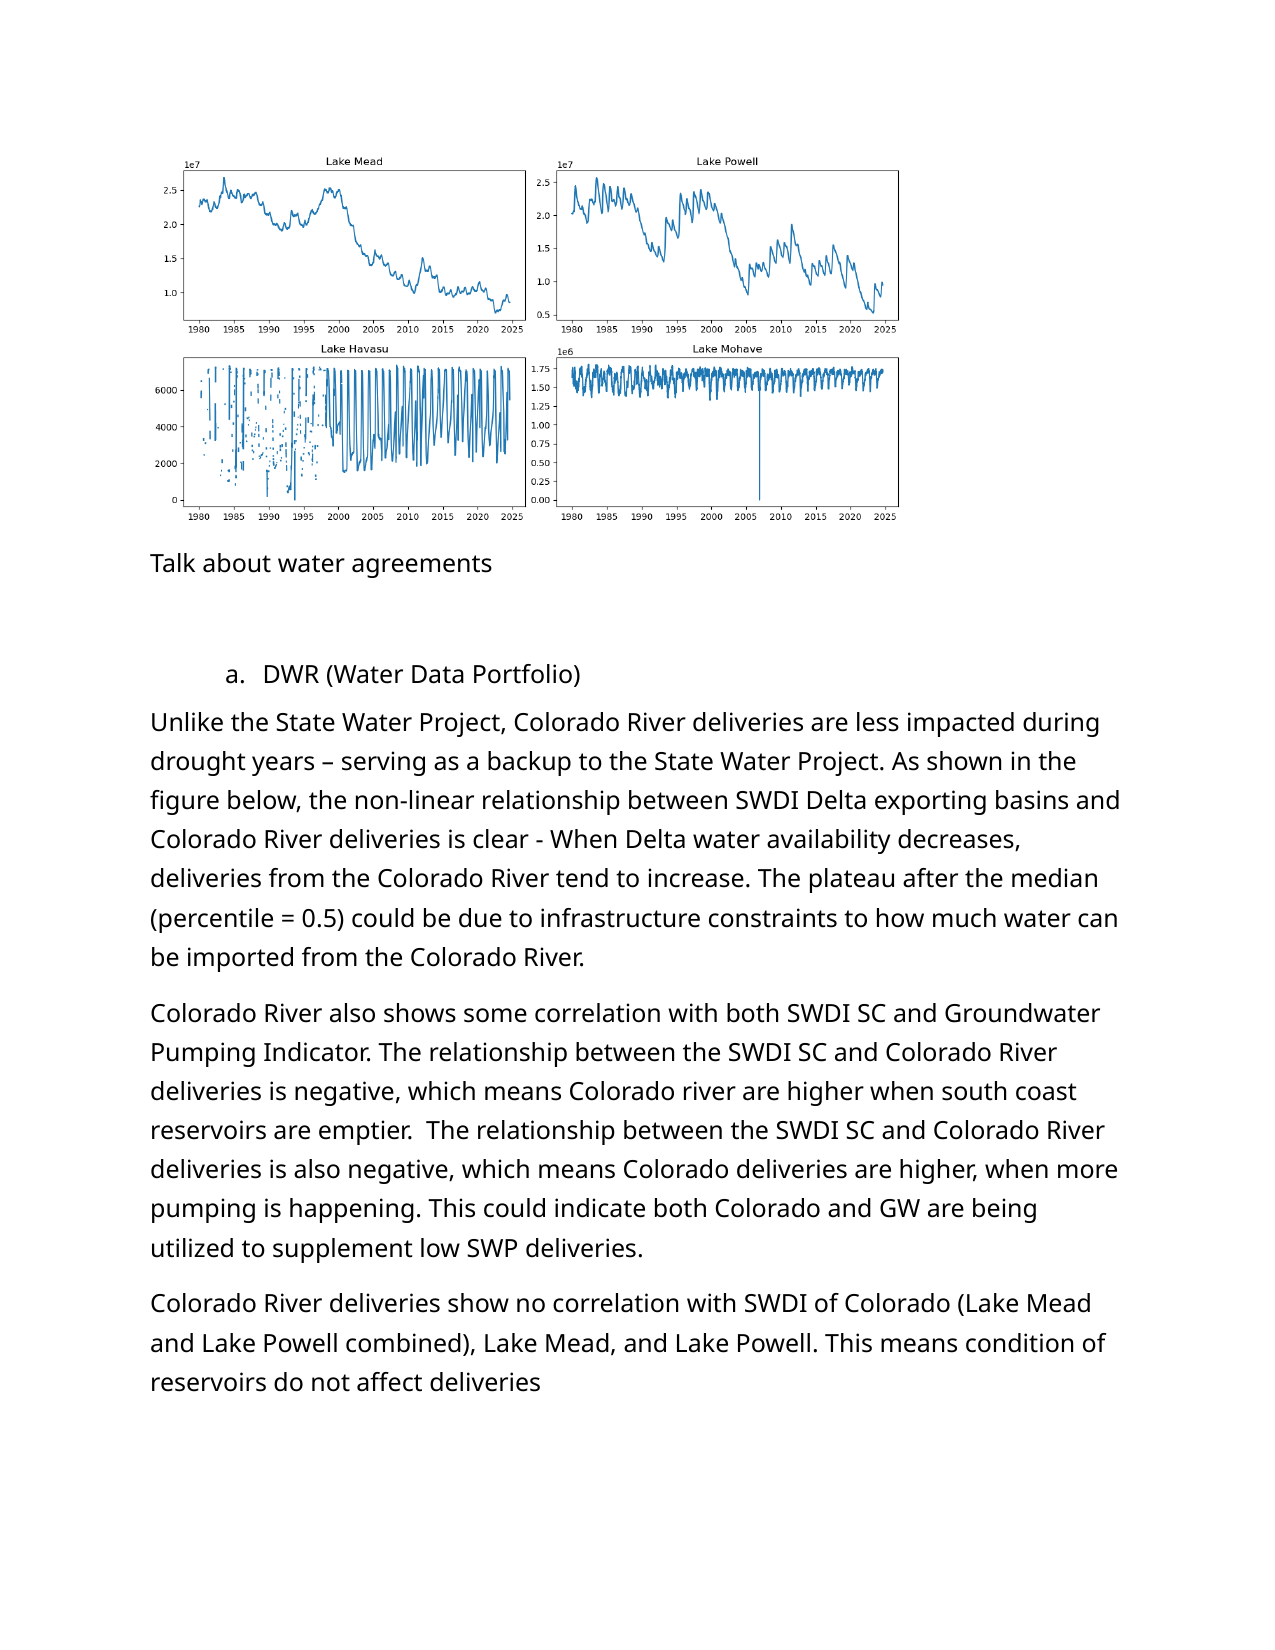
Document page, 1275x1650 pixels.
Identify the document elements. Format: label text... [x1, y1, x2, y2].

subtitle DWR (Water Data Portfolio) [225, 657, 1125, 691]
text Talk about water agreements [150, 545, 1125, 579]
picture [150, 150, 903, 524]
text Colorado River also shows some correlation with both SWDI SC and Groundwater Pumping Indicator. The relationship between the SWDI SC and Colorado River deliveries is negative, which means Colorado river are higher when south coast reservoirs are emptier. The relationship between the SWDI SC and Colorado River deliveries is also negative, which means Colorado deliveries are higher, when more pumping is happening. This could indicate both Colorado and GW are being utilized to supplement low SWP deliveries. [150, 995, 1125, 1264]
text Colorado River deliveries show no correlation with SWDI of Colorado (Lake Mead and Lake Powell combined), Lake Mead, and Lake Powell. This means condition of reservoirs do not affect deliveries [150, 1286, 1125, 1398]
text Unlike the State Water Project, Colorado River deliveries are less impacted during drought years – serving as a backup to the State Water Project. As shown in the figure below, the non-linear relationship between SWDI Delta exporting basins and Colorado River deliveries is clear - When Delta water availability decreases, deliveries from the Colorado River tend to increase. The plateau after the median (percentile = 0.5) could be due to infrastructure constraints to how much water can be imported from the Colorado River. [150, 704, 1125, 973]
